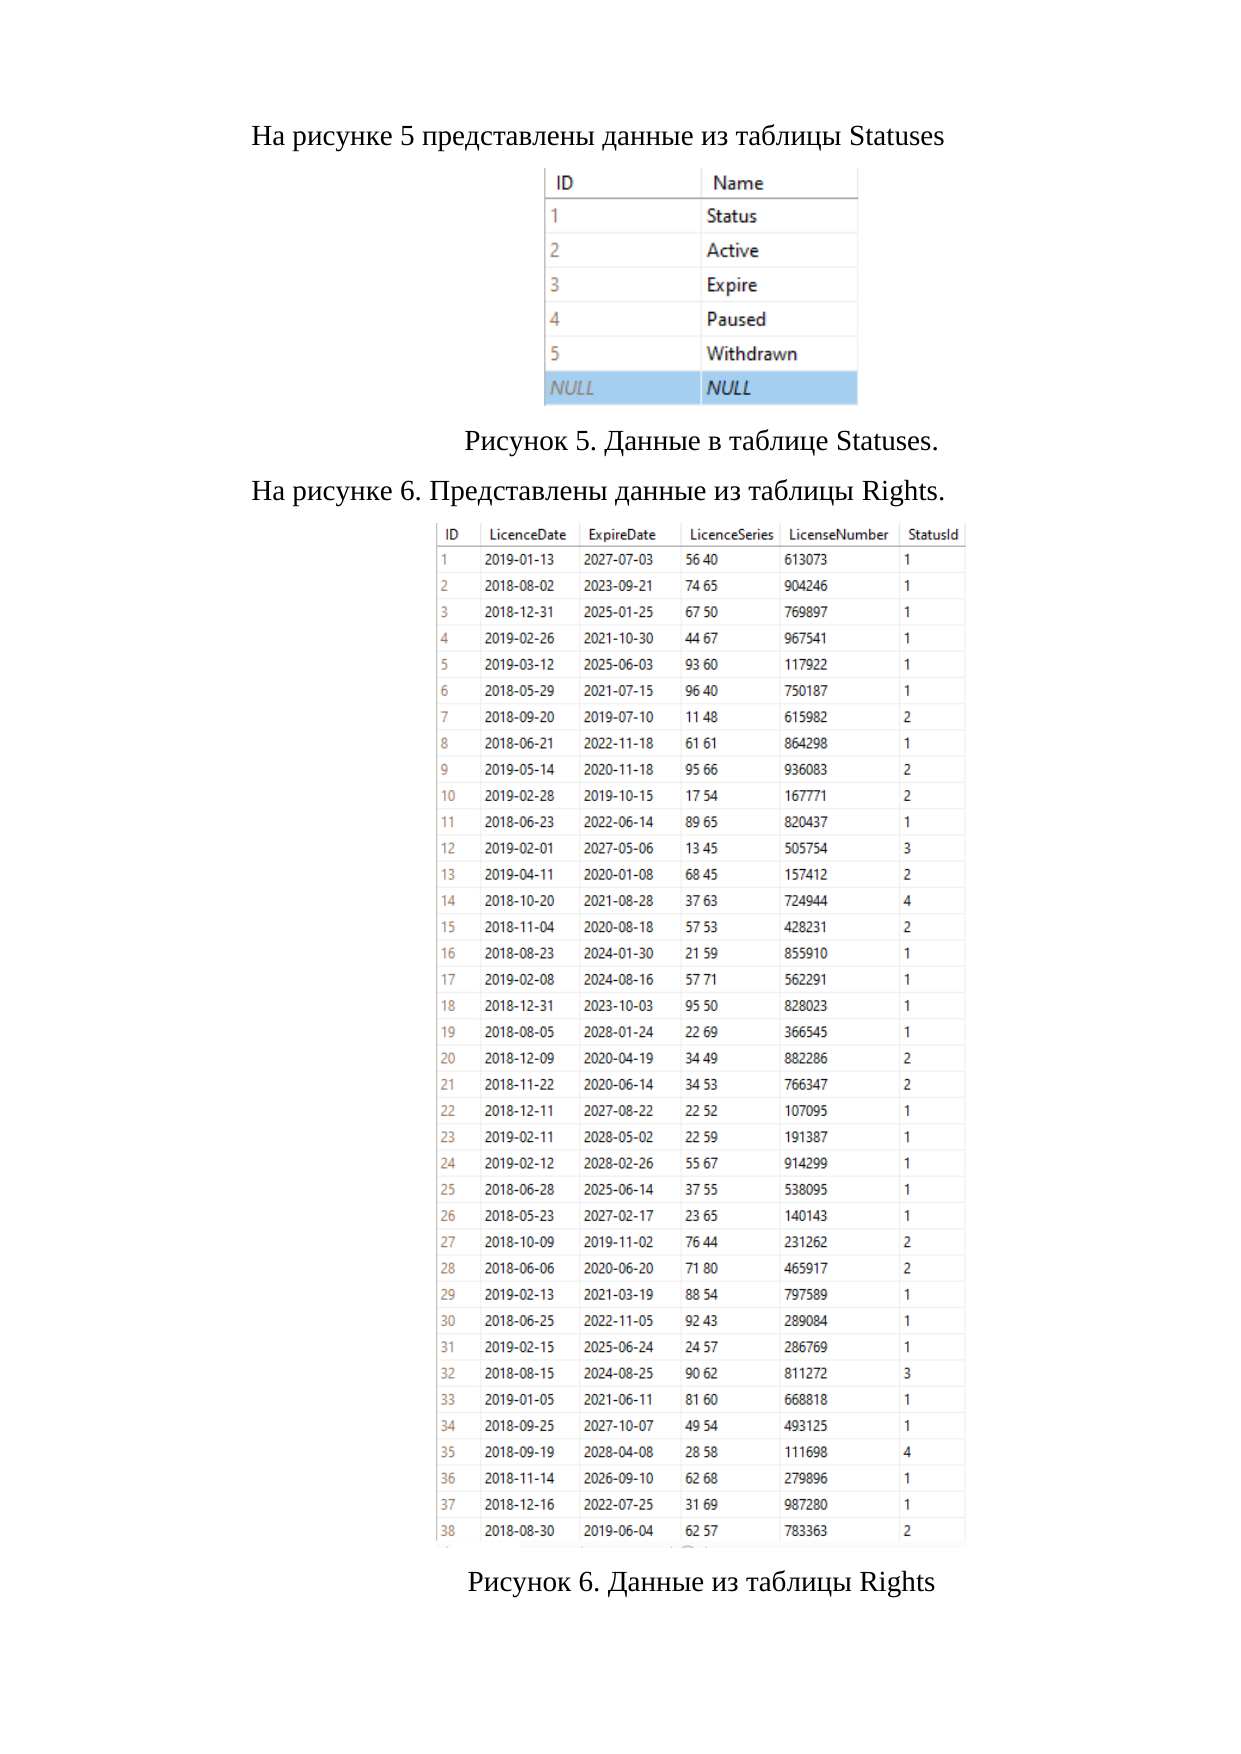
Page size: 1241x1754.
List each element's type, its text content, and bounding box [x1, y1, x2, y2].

text Рисунок 5. Данные в таблице Statuses. [177, 423, 1152, 456]
picture [436, 523, 967, 1548]
text Рисунок 6. Данные из таблицы Rights [177, 1564, 1152, 1597]
picture [544, 168, 859, 406]
text На рисунке 6. Представлены данные из таблицы Rights. [177, 473, 1152, 507]
text На рисунке 5 представлены данные из таблицы Statuses [177, 118, 1152, 152]
